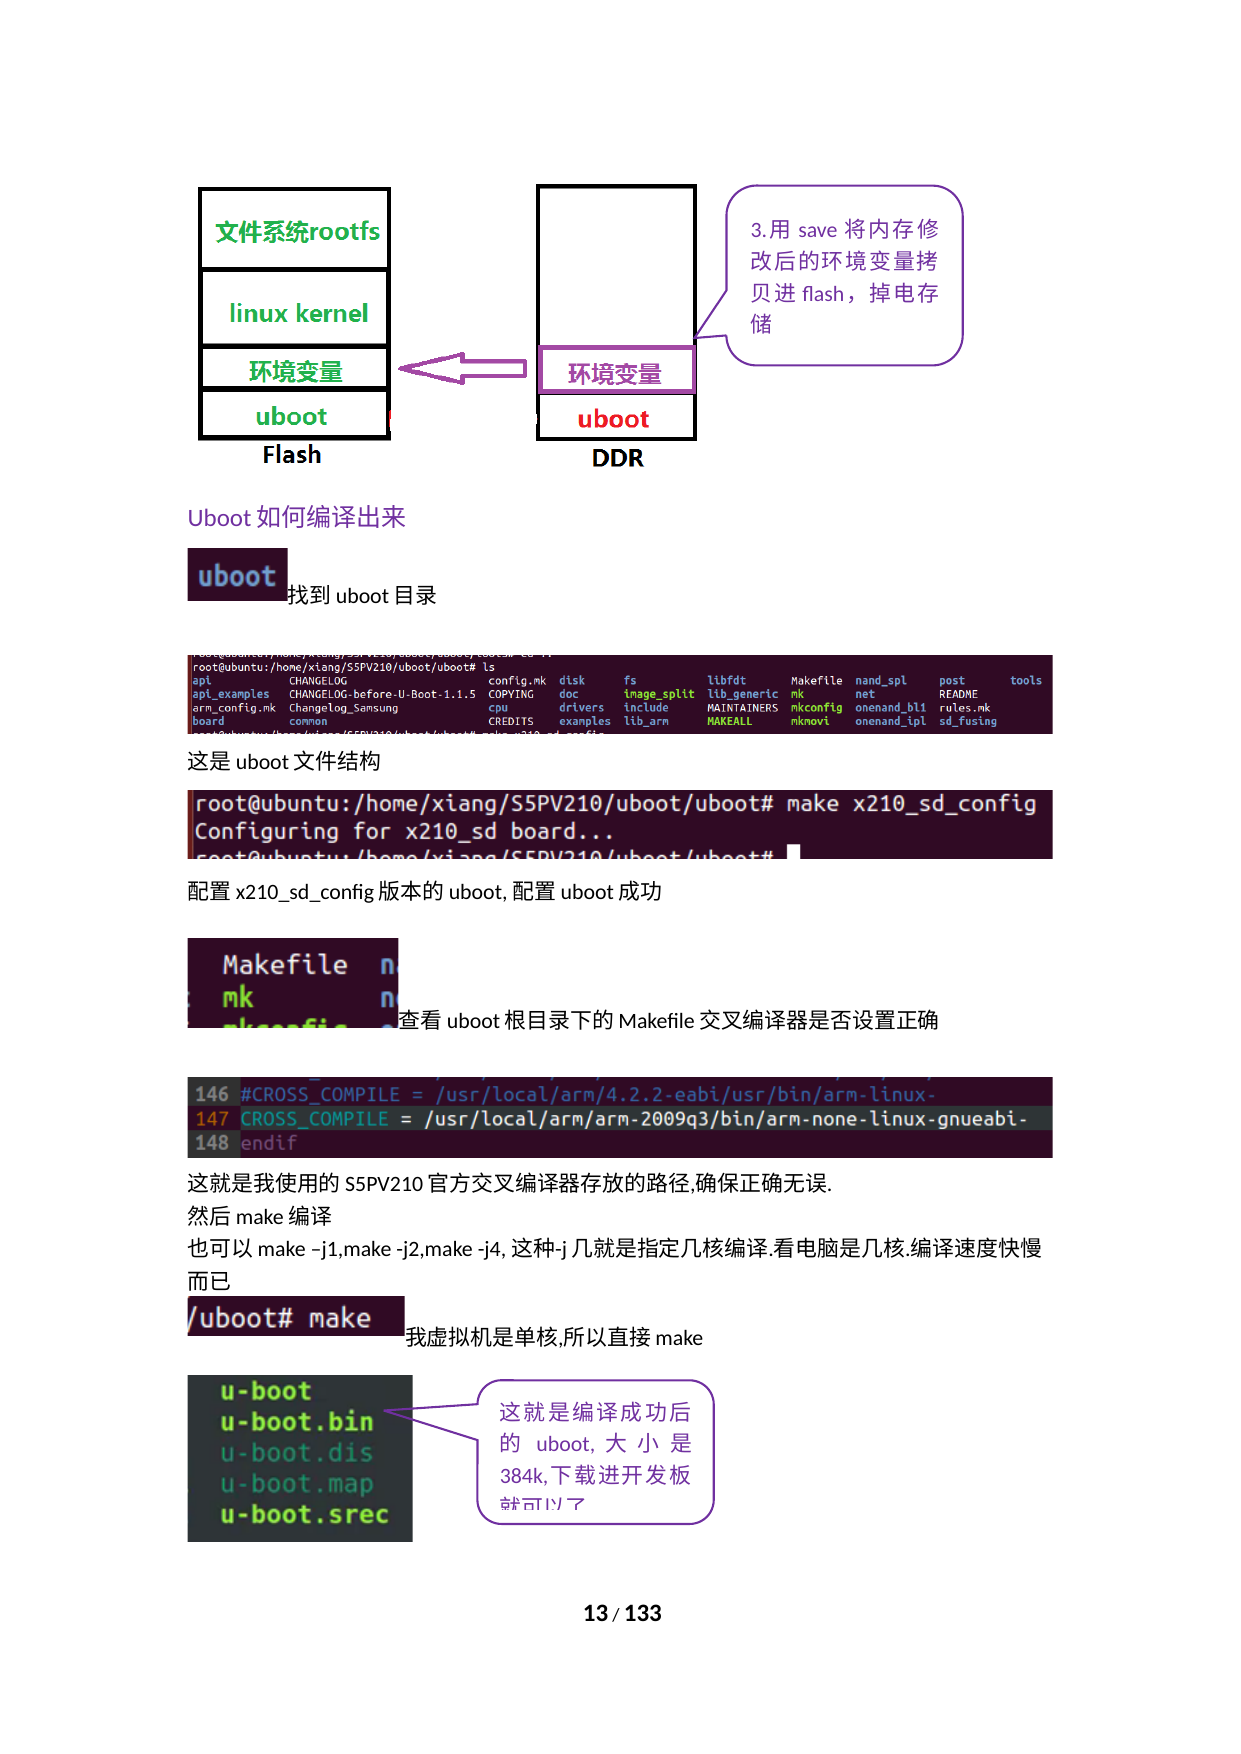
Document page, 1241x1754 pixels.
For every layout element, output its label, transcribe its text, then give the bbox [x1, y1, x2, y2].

picture [187, 548, 288, 601]
picture [187, 790, 1053, 859]
picture [187, 1077, 1053, 1158]
picture [698, 323, 707, 336]
text 配置x210_sd_config版本的uboot, 配置uboot成功 [187, 873, 1053, 906]
picture [393, 1410, 413, 1418]
picture [187, 1296, 405, 1336]
text Uboot如何编译出来 [187, 483, 1053, 548]
text 查看uboot根目录下的Makefile交叉编译器是否设置正确 [187, 938, 1053, 1036]
text 也可以make –j1,make -j2,make -j4, 这种-j几就是指定几核编译.看电脑是几核.编译速度快慢而已 [187, 1231, 1053, 1296]
text 我虚拟机是单核,所以直接make [187, 1296, 1053, 1361]
text 找到uboot目录 [187, 548, 1053, 613]
picture [187, 169, 707, 473]
text 这是uboot文件结构 [187, 743, 1053, 776]
picture [187, 938, 399, 1028]
picture [187, 655, 1053, 734]
text 这就是我使用的S5PV210官方交叉编译器存放的路径,确保正确无误. [187, 1166, 1053, 1198]
text 然后make 编译 [187, 1198, 1053, 1231]
picture [187, 1375, 413, 1542]
